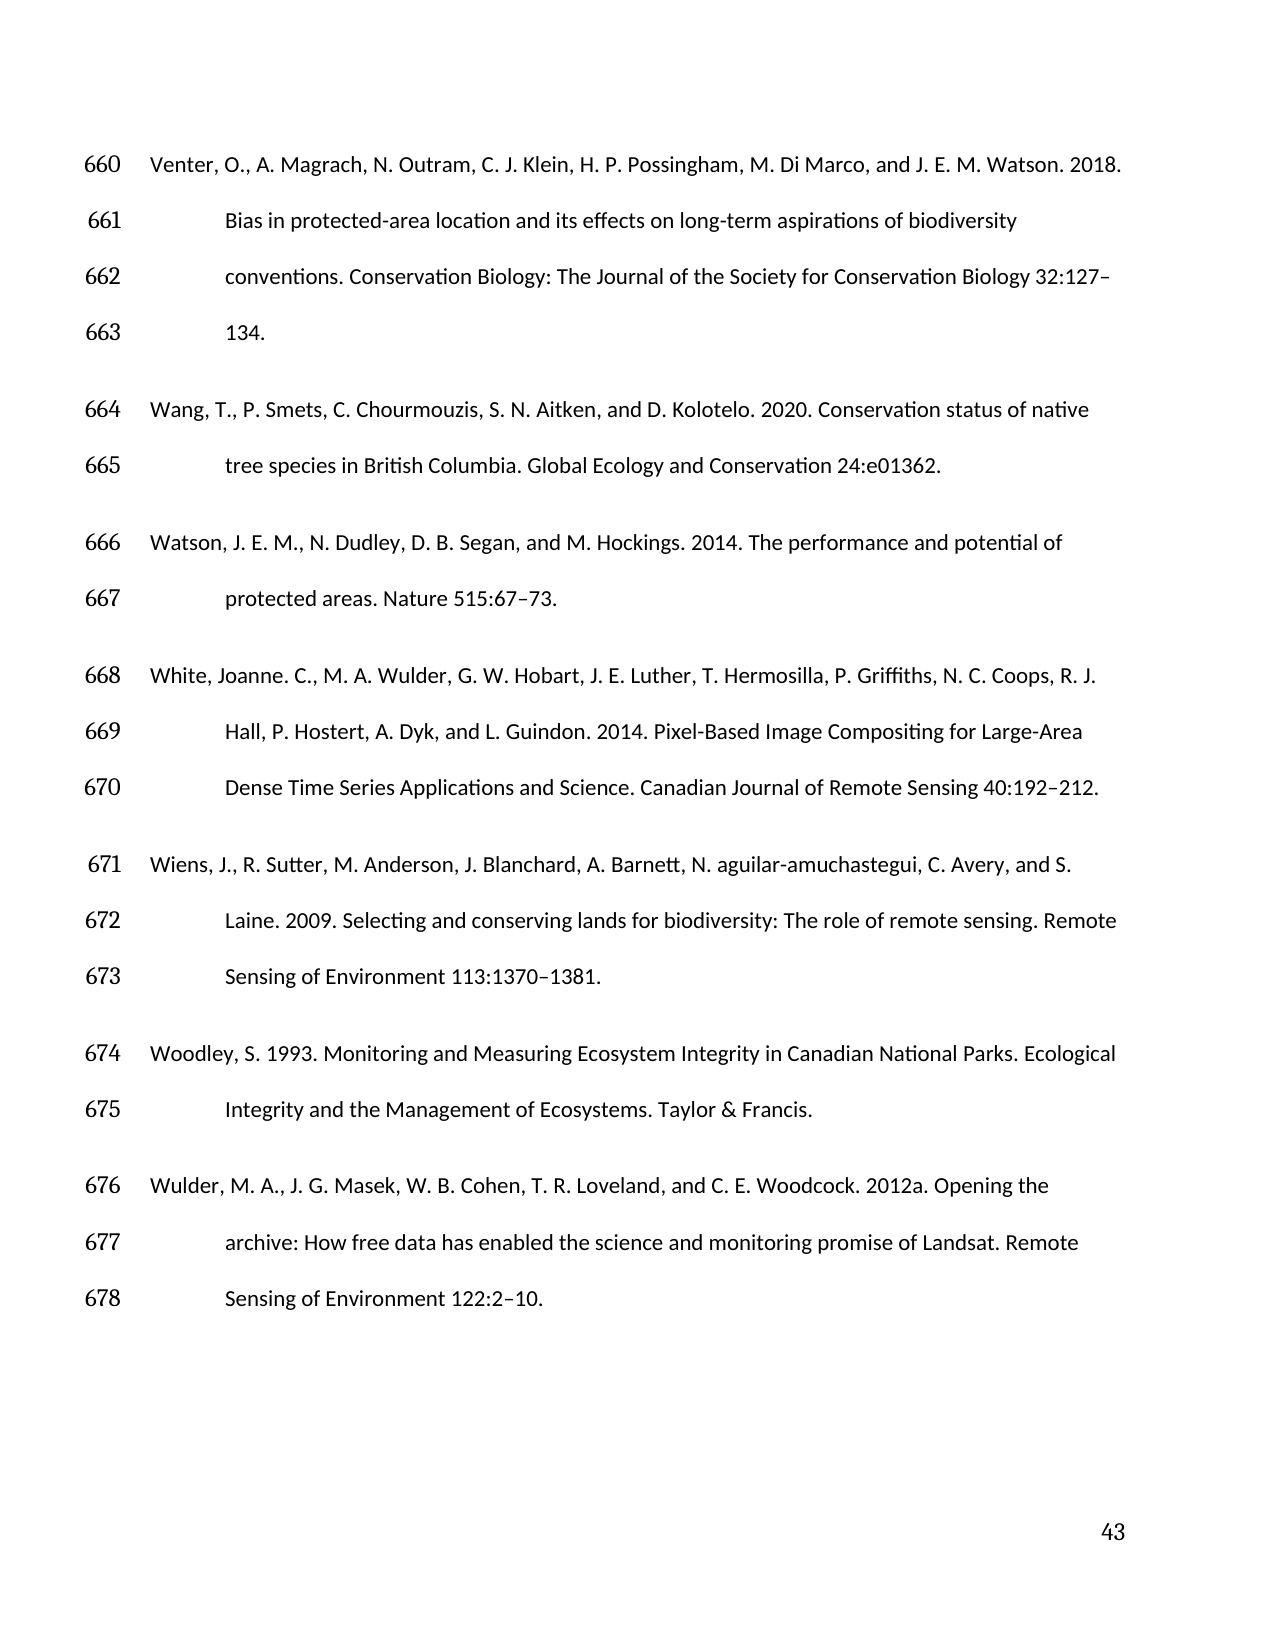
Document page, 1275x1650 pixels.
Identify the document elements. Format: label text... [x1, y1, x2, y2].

text Watson, J. E. M., N. Dudley, D. B. Segan, and M. Hockings. 2014. The performance and potential of protected areas. Nature 515:67–73. [150, 528, 1125, 612]
text Wang, T., P. Smets, C. Chourmouzis, S. N. Aitken, and D. Kolotelo. 2020. Conservation status of native tree species in British Columbia. Global Ecology and Conservation 24:e01362. [150, 395, 1125, 479]
text Wulder, M. A., J. G. Masek, W. B. Cohen, T. R. Loveland, and C. E. Woodcock. 2012a. Opening the archive: How free data has enabled the science and monitoring promise of Landsat. Remote Sensing of Environment 122:2–10. [150, 1172, 1125, 1312]
text Woodley, S. 1993. Monitoring and Measuring Ecosystem Integrity in Canadian National Parks. Ecological Integrity and the Management of Ecosystems. Taylor & Francis. [150, 1039, 1125, 1123]
text Venter, O., A. Magrach, N. Outram, C. J. Klein, H. P. Possingham, M. Di Marco, and J. E. M. Watson. 2018. Bias in protected-area location and its effects on long-term aspirations of biodiversity conventions. Conservation Biology: The Journal of the Society for Conservation Biology 32:127–134. [150, 150, 1125, 346]
text Wiens, J., R. Sutter, M. Anderson, J. Blanchard, A. Barnett, N. aguilar-amuchastegui, C. Avery, and S. Laine. 2009. Selecting and conserving lands for biodiversity: The role of remote sensing. Remote Sensing of Environment 113:1370–1381. [150, 850, 1125, 990]
text White, Joanne. C., M. A. Wulder, G. W. Hobart, J. E. Luther, T. Hermosilla, P. Griffiths, N. C. Coops, R. J. Hall, P. Hostert, A. Dyk, and L. Guindon. 2014. Pixel-Based Image Compositing for Large-Area Dense Time Series Applications and Science. Canadian Journal of Remote Sensing 40:192–212. [150, 661, 1125, 801]
